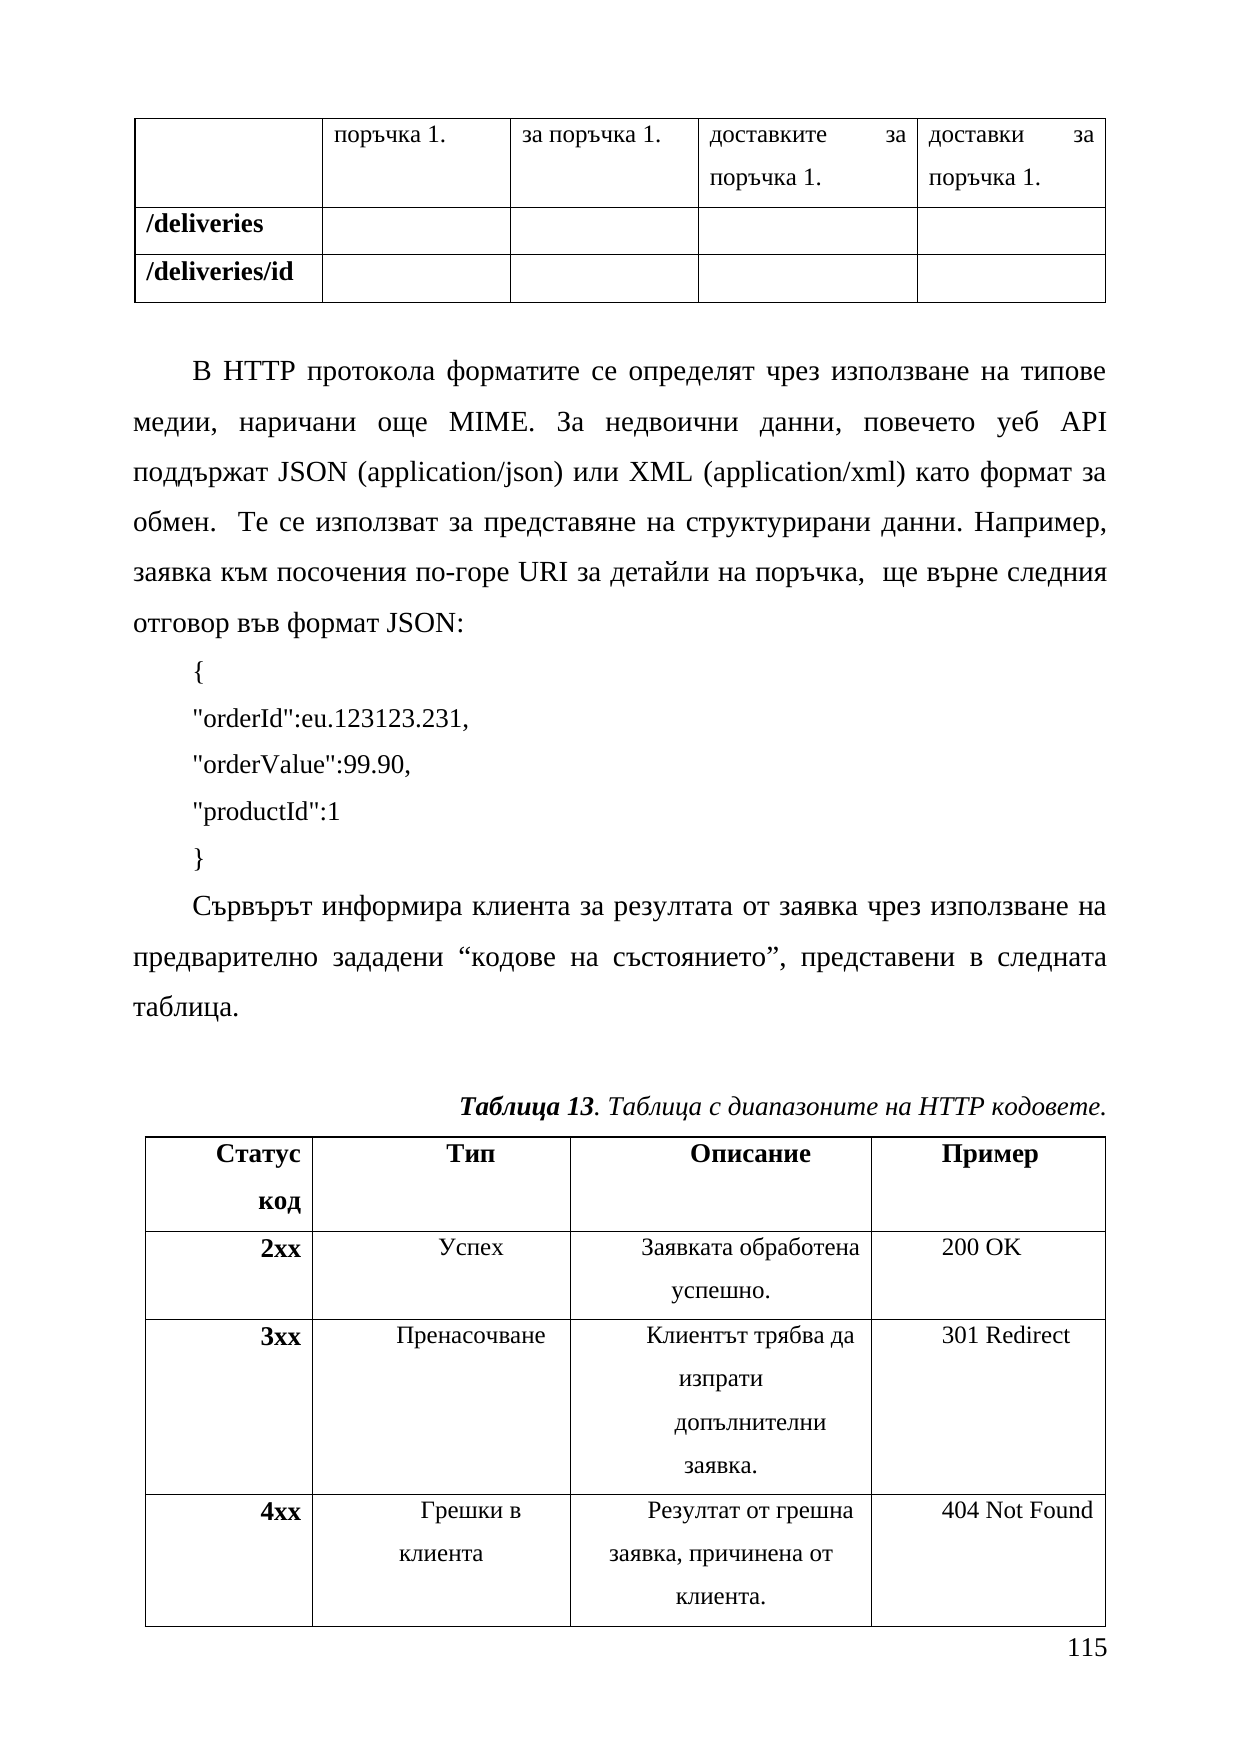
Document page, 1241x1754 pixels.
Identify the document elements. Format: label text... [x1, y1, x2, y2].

table_cell Грешки в клиента [313, 1495, 570, 1626]
table_header Тип [313, 1138, 570, 1231]
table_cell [918, 119, 1105, 207]
table_cell [699, 208, 917, 254]
table_cell [918, 208, 1105, 254]
table_cell Клиентът трябва да изпрати допълнителни заявка. [571, 1320, 871, 1494]
table_cell Резултат от грешна заявка, причинена от клиента. [571, 1495, 871, 1626]
table_cell 200 OK [872, 1232, 1105, 1319]
text В HTTP протокола форматите се определят чрез използване на типове медии, наричани още MIME. За недвоични данни, повечето уеб API поддържат JSON (application/json) или XML (application/xml) като формат за обмен. Те се използват за представяне на структурирани данни. Например, заявка към посочения по-горе URI за детайли на поръчкa, ще върне следния отговор във формат JSON: [133, 353, 1107, 638]
table_cell Заявката обработена успешно. [571, 1232, 871, 1319]
text { [133, 655, 1107, 686]
text Таблица 13. Таблица с диапазоните на HTTP кодовете. [133, 1090, 1107, 1121]
text } [133, 842, 1107, 873]
text "orderId":eu.123123.231, [133, 702, 1107, 733]
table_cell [511, 119, 698, 207]
table_cell 301 Redirect [872, 1320, 1105, 1494]
text "orderValue":99.90, [133, 748, 1107, 780]
table_cell 4xx [146, 1495, 312, 1626]
table_cell 404 Not Found [872, 1495, 1105, 1626]
text Сървърът информира клиента за резултата от заявка чрез използване на предварително зададени “кодове на състоянието”, представени в следната таблица. [133, 888, 1107, 1023]
table_header Пример [872, 1138, 1105, 1231]
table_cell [136, 119, 322, 207]
table_cell [323, 208, 510, 254]
table_cell 2xx [146, 1232, 312, 1319]
table_cell Успех [313, 1232, 570, 1319]
table_header Описание [571, 1138, 871, 1231]
text "productId":1 [133, 795, 1107, 826]
table_header Статус код [146, 1138, 312, 1231]
table_cell /deliveries/id [136, 255, 322, 302]
table_cell /deliveries [136, 208, 322, 254]
table_cell [323, 255, 510, 302]
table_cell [699, 119, 917, 207]
table_cell Пренасочване [313, 1320, 570, 1494]
table_cell [511, 255, 698, 302]
table_cell [699, 255, 917, 302]
table_cell 3xx [146, 1320, 312, 1494]
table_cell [323, 119, 510, 207]
table_cell [511, 208, 698, 254]
table_cell [918, 255, 1105, 302]
